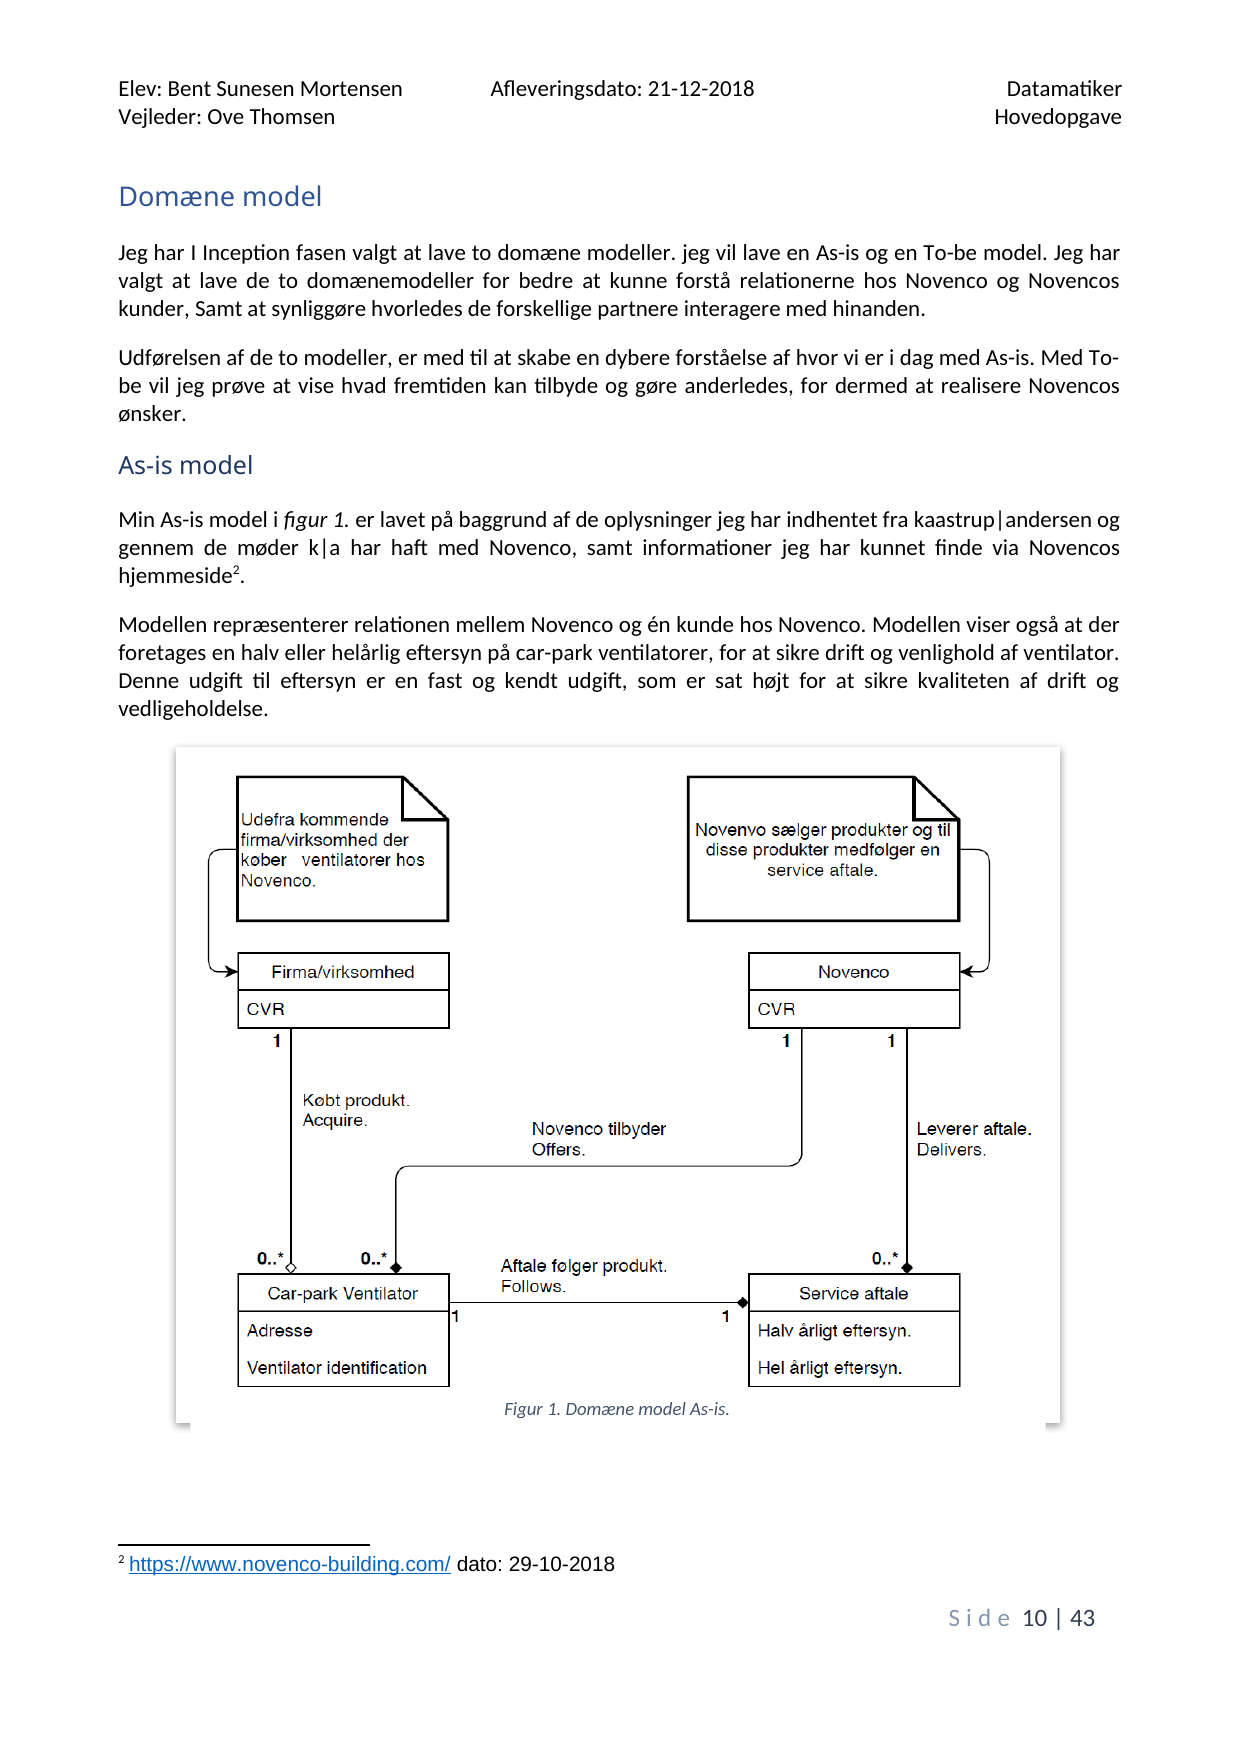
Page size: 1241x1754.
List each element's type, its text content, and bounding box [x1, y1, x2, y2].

picture [190, 762, 1046, 1408]
text Udførelsen af de to modeller, er med til at skabe en dybere forståelse af hvor vi er i dag med As-is. Med To-be vil jeg prøve at vise hvad fremtiden kan tilbyde og gøre anderledes, for dermed at realisere Novencos ønsker. [118, 343, 1122, 427]
text Min As-is model i figur 1. er lavet på baggrund af de oplysninger jeg har indhentet fra kaastrup|andersen og gennem de møder k|a har haft med Novenco, samt informationer jeg har kunnet finde via Novencos hjemmeside. [118, 505, 1122, 589]
text Modellen repræsenterer relationen mellem Novenco og én kunde hos Novenco. Modellen viser også at der foretages en halv eller helårlig eftersyn på car-park ventilatorer, for at sikre drift og venlighold af ventilator. Denne udgift til eftersyn er en fast og kendt udgift, som er sat højt for at sikre kvaliteten af drift og vedligeholdelse. [118, 610, 1122, 722]
text Jeg har I Inception fasen valgt at lave to domæne modeller. jeg vil lave en As-is og en To-be model. Jeg har valgt at lave de to domænemodeller for bedre at kunne forstå relationerne hos Novenco og Novencos kunder, Samt at synliggøre hvorledes de forskellige partnere interagere med hinanden. [118, 238, 1122, 322]
subtitle Domæne model [118, 177, 1122, 214]
subtitle As-is model [118, 448, 1122, 482]
